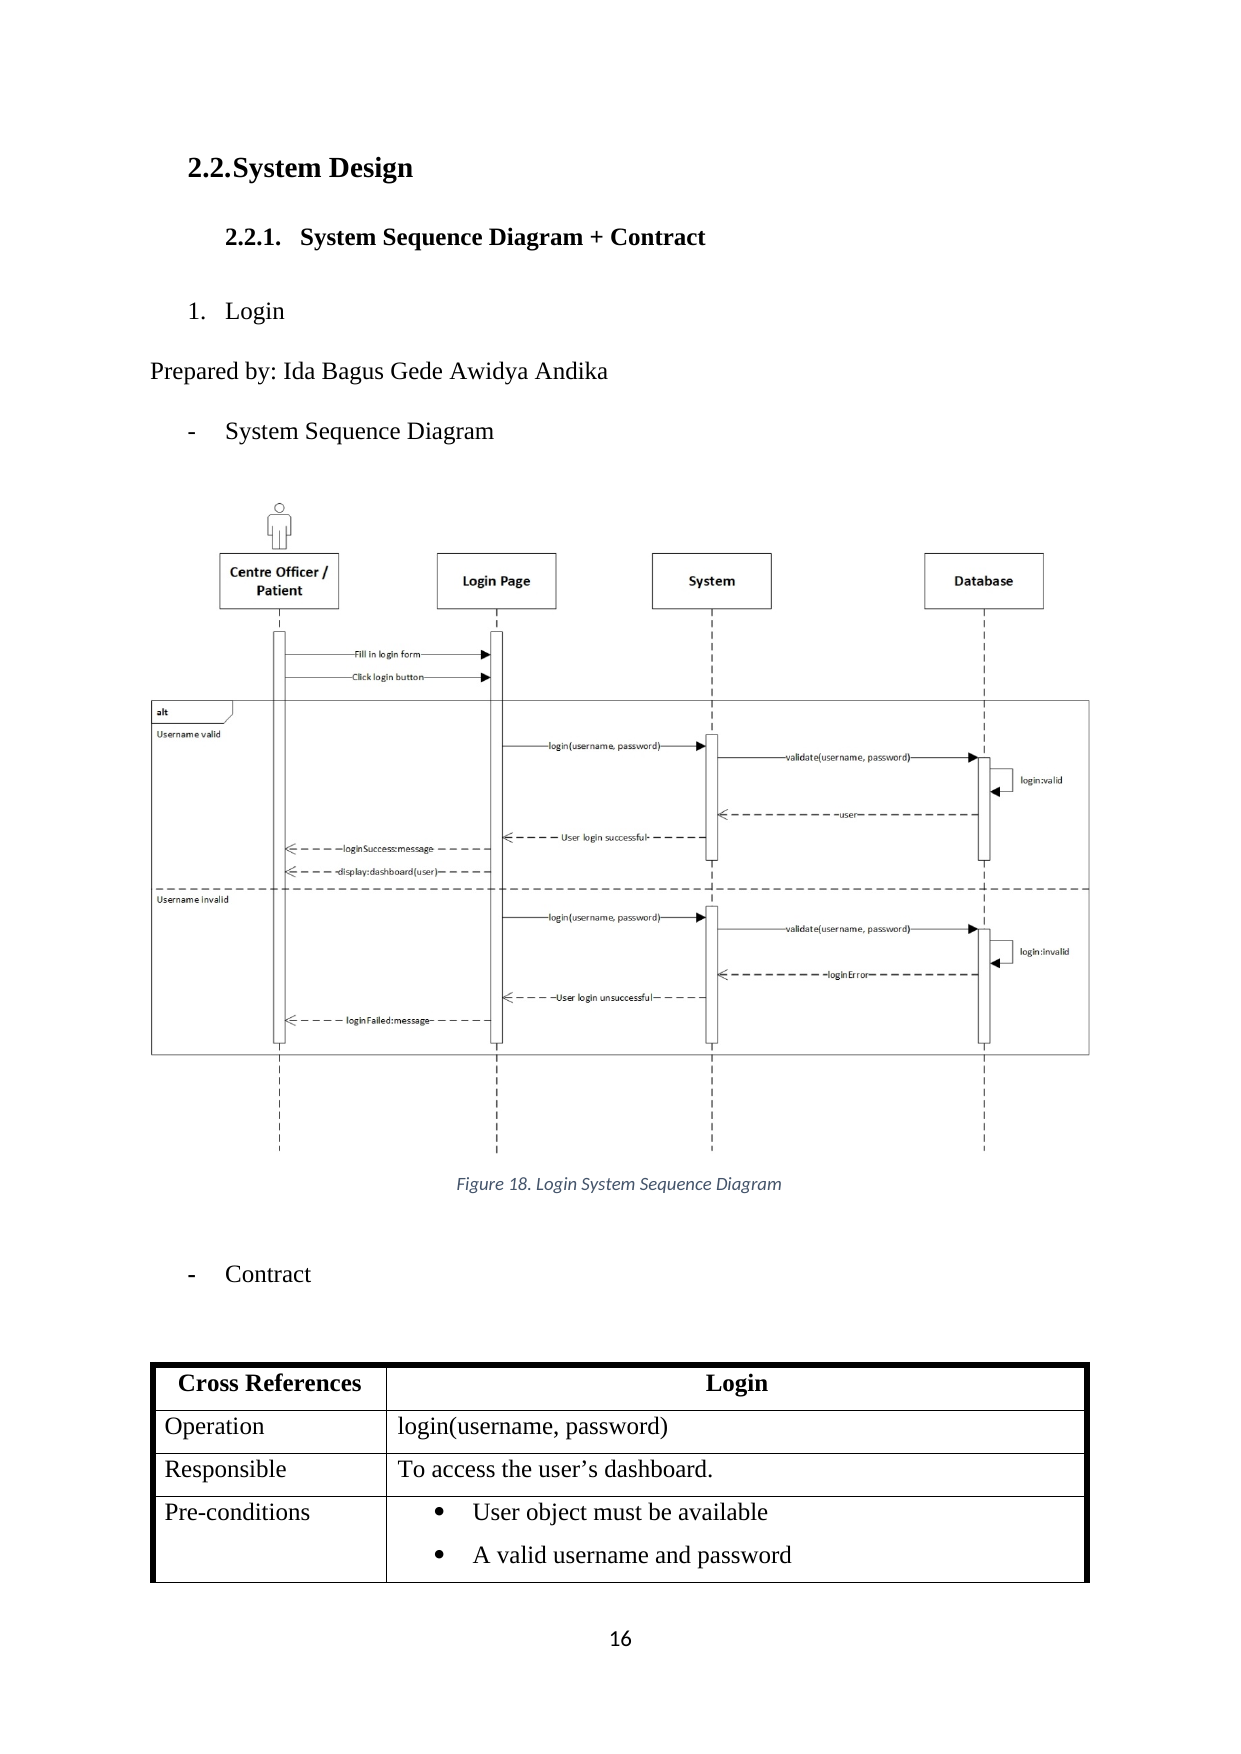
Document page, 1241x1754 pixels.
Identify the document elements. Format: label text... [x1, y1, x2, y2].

list Login [187, 296, 1090, 325]
table_header Cross References [156, 1368, 386, 1410]
text Prepared by: Ida Bagus Gede Awidya Andika [150, 356, 1090, 385]
table_cell User object must be available A valid username and password [387, 1497, 1084, 1582]
table_header Login [387, 1368, 1084, 1410]
picture [150, 502, 1090, 1158]
list System Design [187, 150, 1090, 183]
list Contract [187, 1259, 1090, 1288]
table_cell Responsible [156, 1454, 386, 1496]
list System Sequence Diagram [187, 416, 1090, 445]
table_cell Pre-conditions [156, 1497, 386, 1582]
table_cell To access the user’s dashboard. [387, 1454, 1084, 1496]
table_cell login(username, password) [387, 1411, 1084, 1453]
text Figure 18. Login System Sequence Diagram [150, 1172, 1090, 1195]
table_cell Operation [156, 1411, 386, 1453]
list System Sequence Diagram + Contract [225, 222, 1090, 251]
